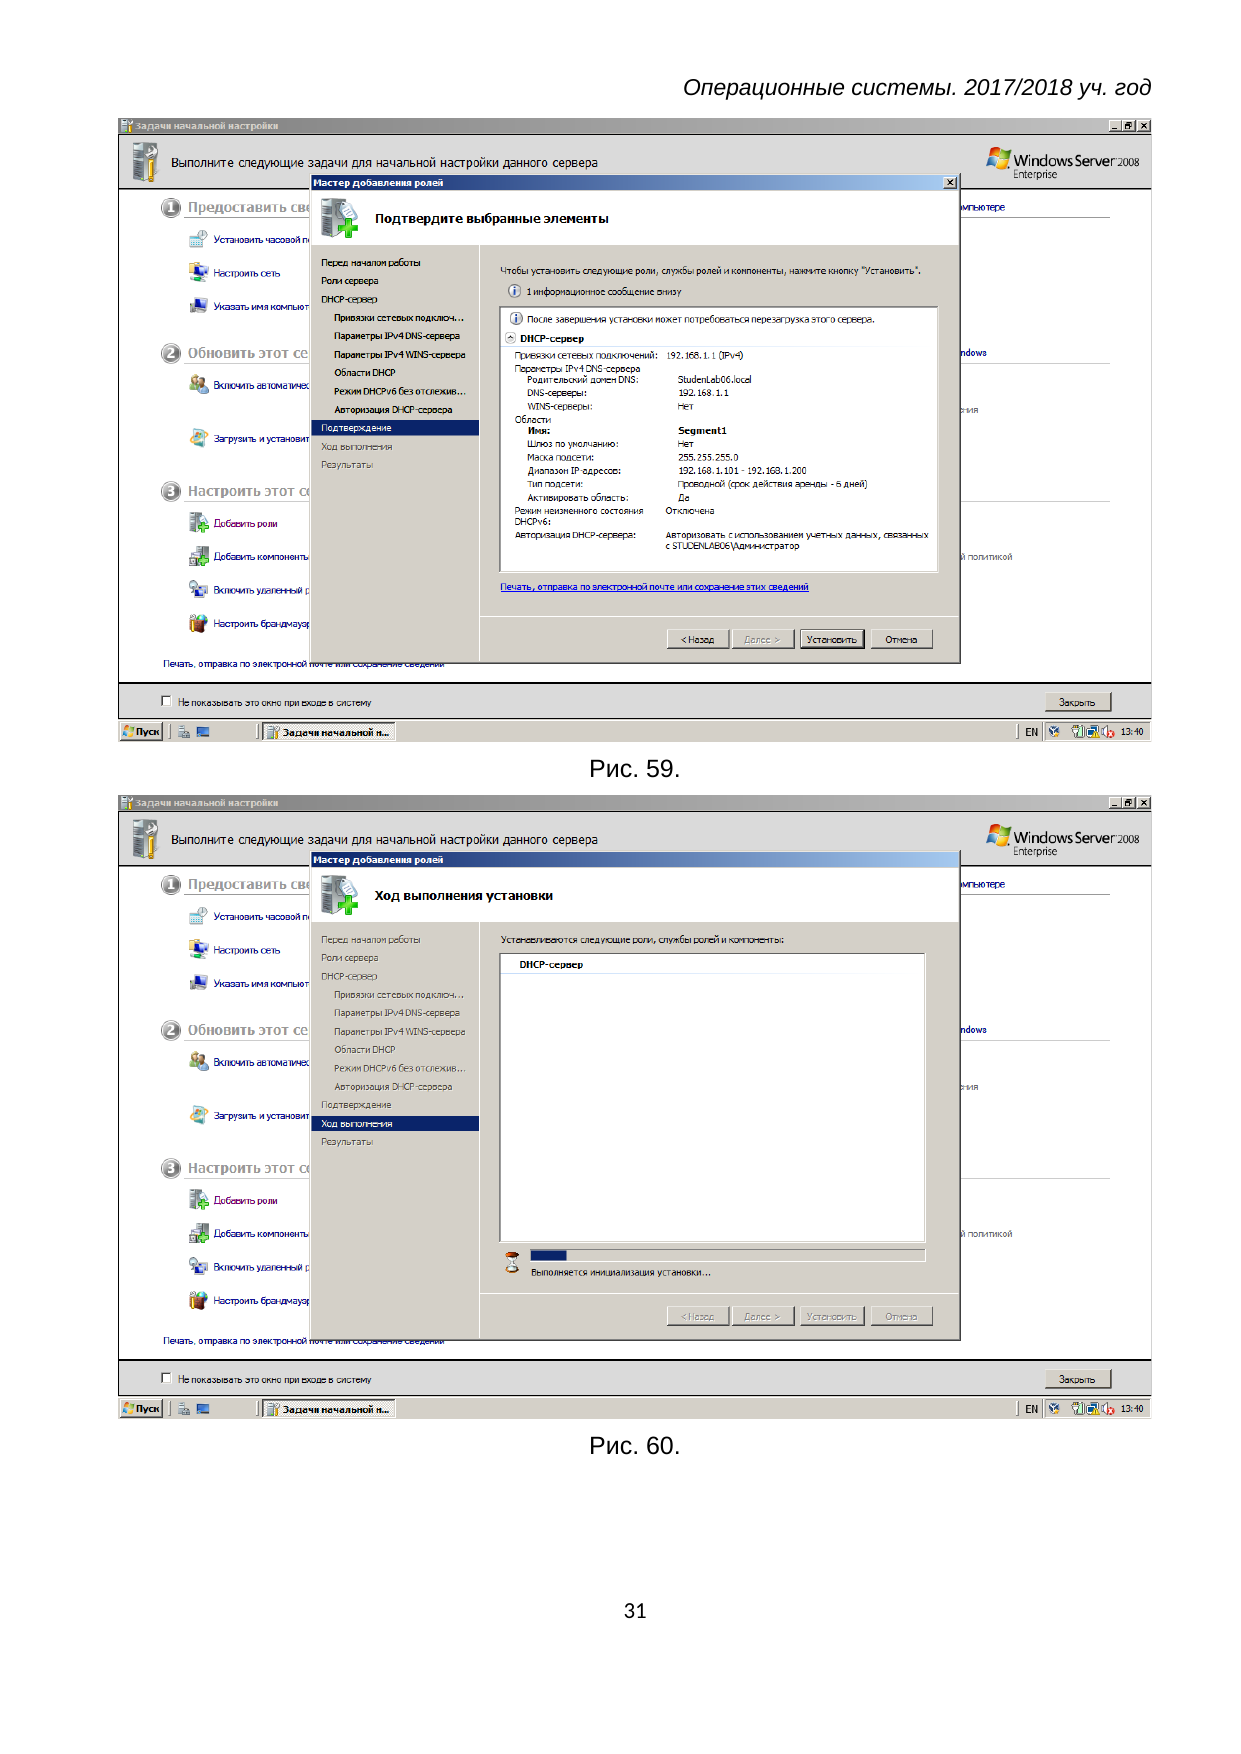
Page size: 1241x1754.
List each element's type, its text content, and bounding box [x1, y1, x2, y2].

picture [118, 118, 1152, 742]
text Рис. 60. [118, 1431, 1152, 1460]
picture [118, 795, 1152, 1419]
text Рис. 59. [118, 754, 1152, 783]
